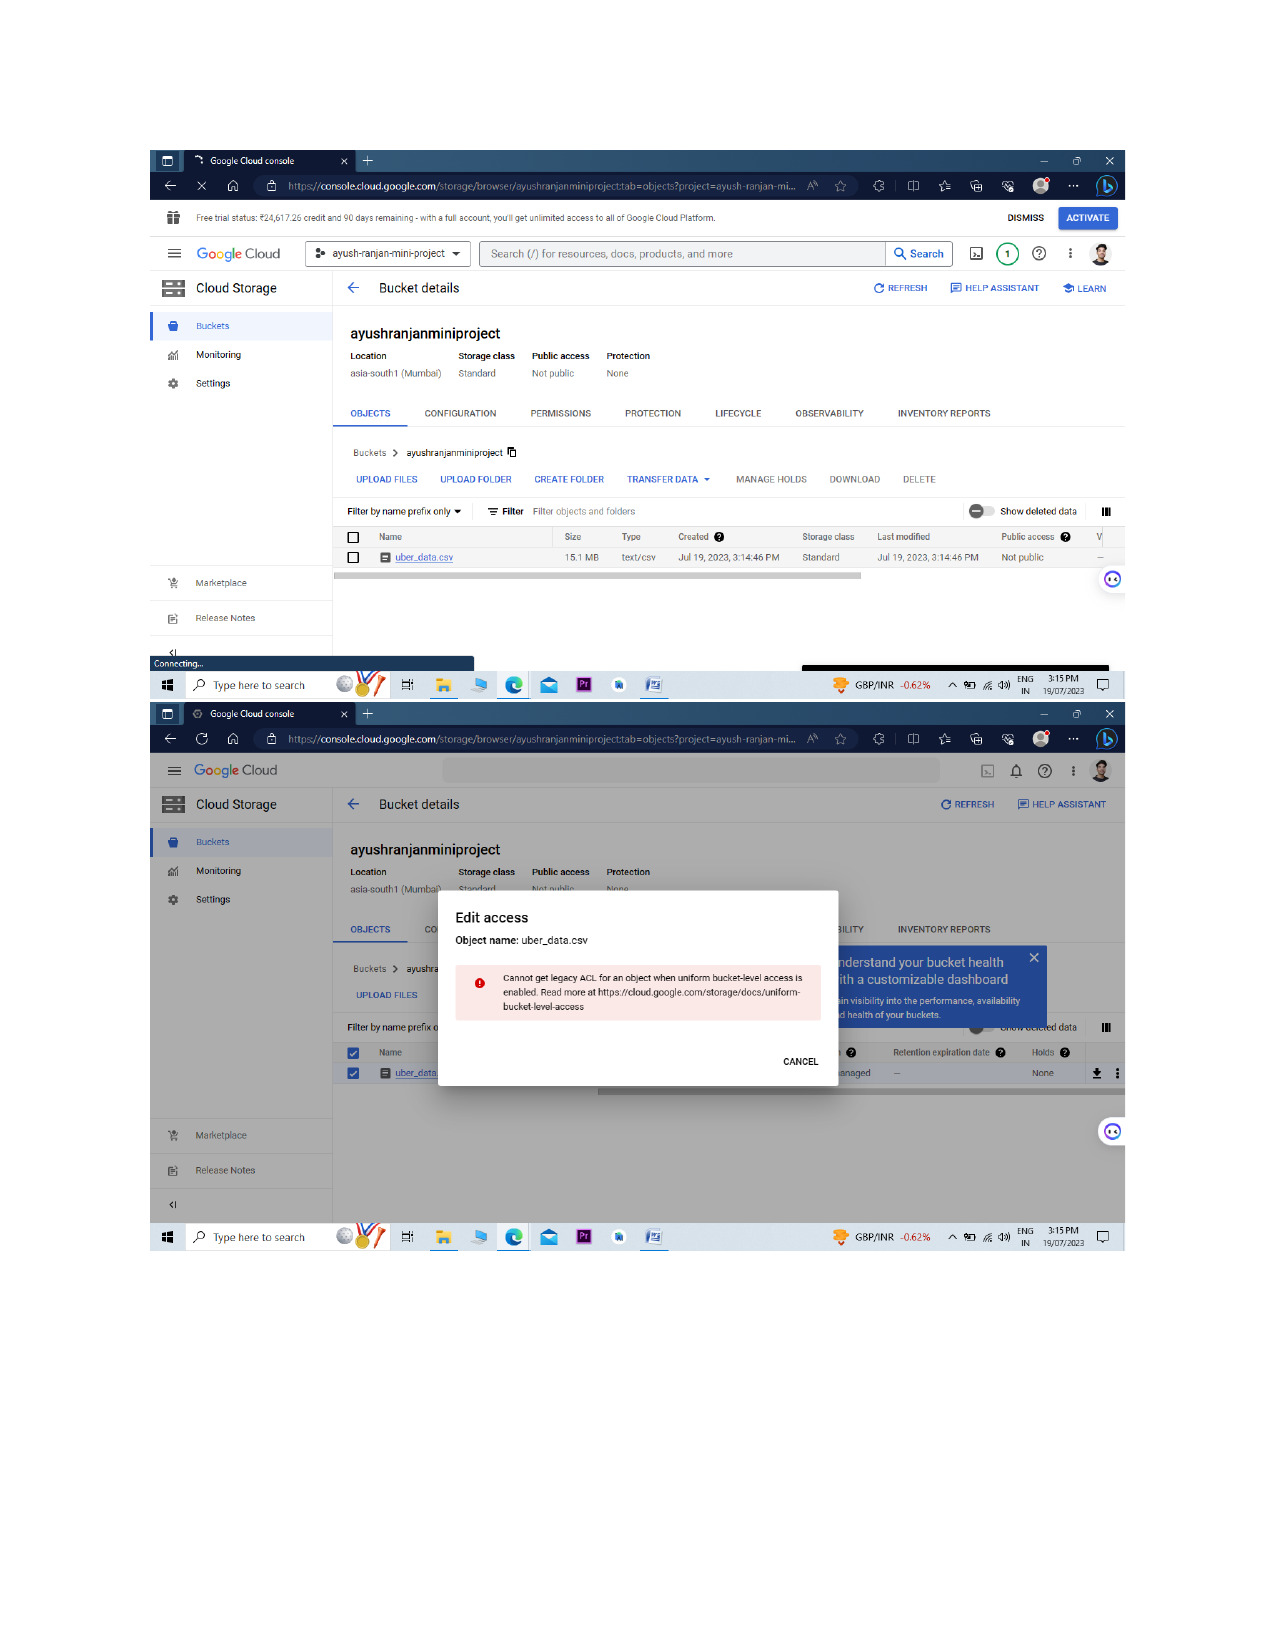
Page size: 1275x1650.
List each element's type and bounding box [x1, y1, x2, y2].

picture [150, 702, 1125, 1251]
picture [150, 150, 1125, 699]
